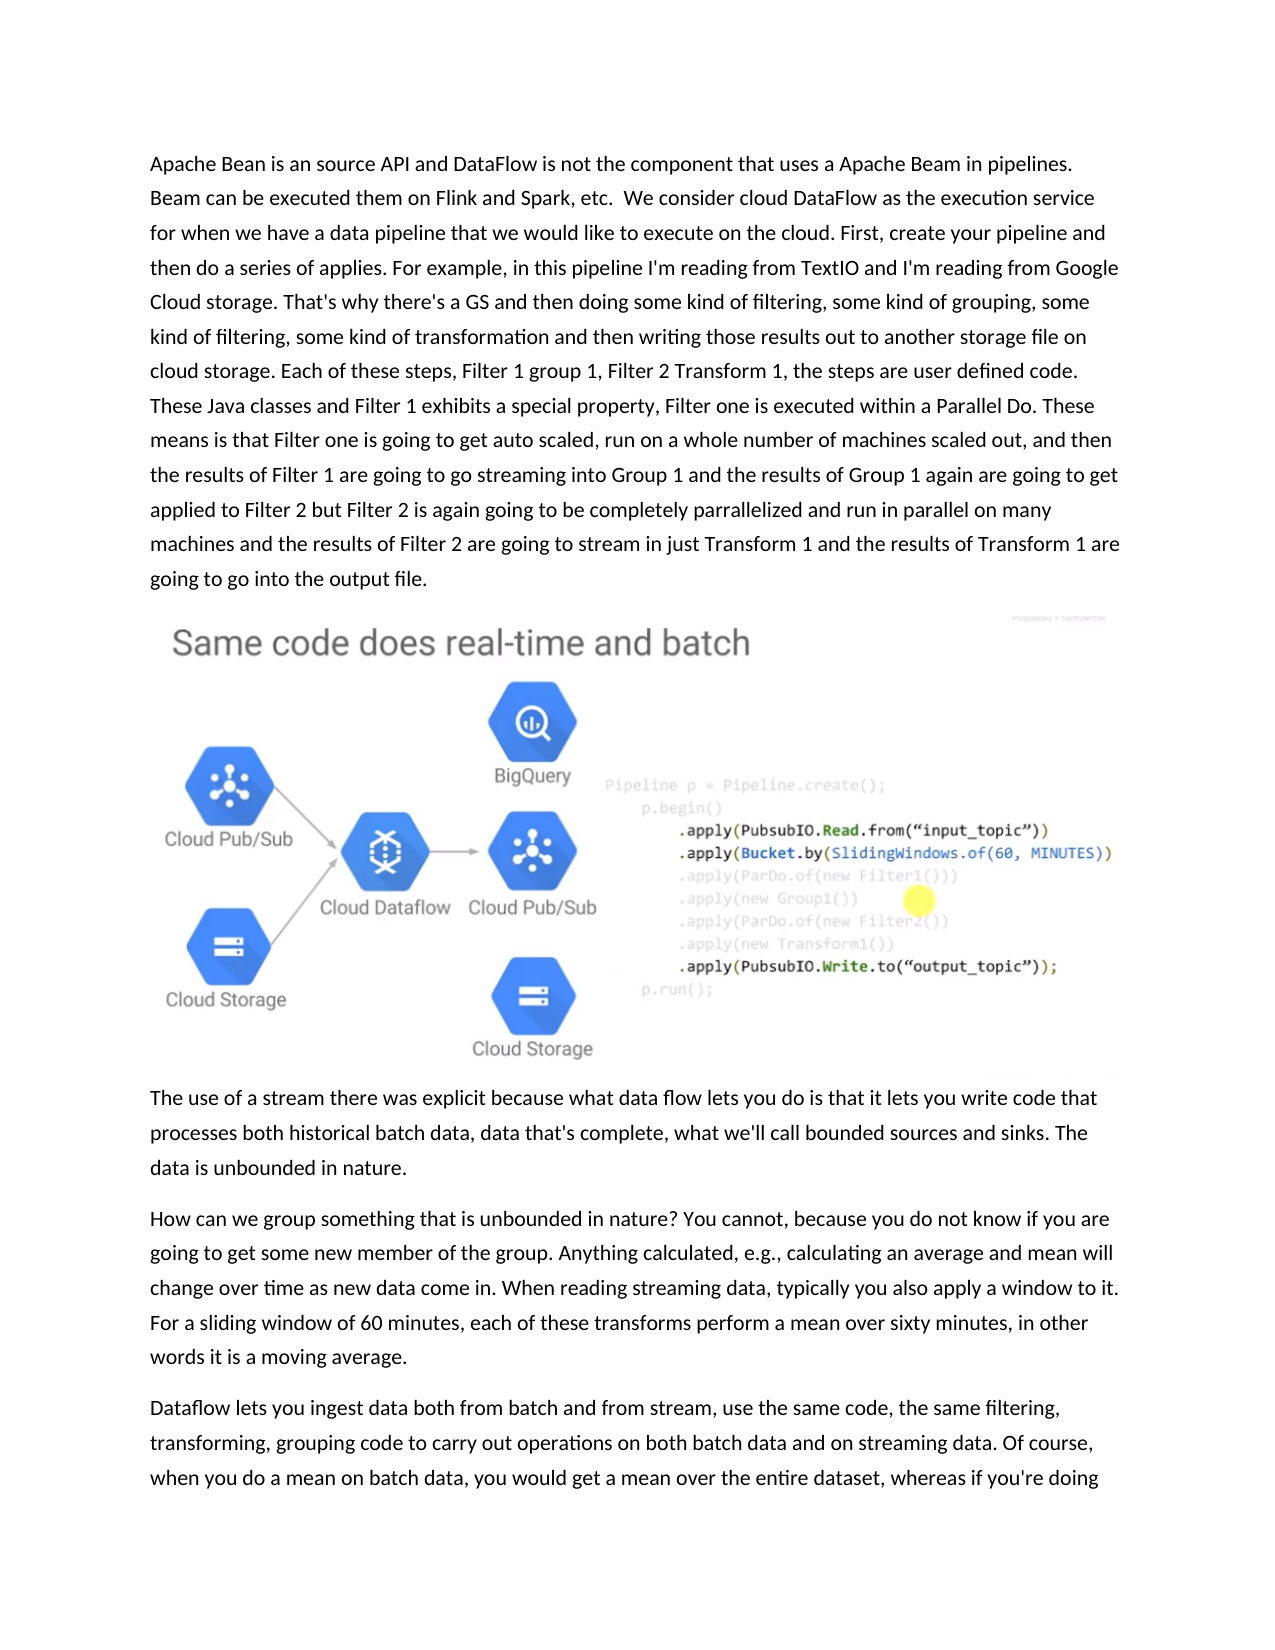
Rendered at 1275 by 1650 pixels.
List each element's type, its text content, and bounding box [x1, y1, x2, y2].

text How can we group something that is unbounded in nature? You cannot, because you do not know if you are going to get some new member of the group. Anything calculated, e.g., calculating an average and mean will change over time as new data come in. When reading streaming data, typically you also apply a window to it. For a sliding window of 60 minutes, each of these transforms perform a mean over sixty minutes, in other words it is a moving average. [150, 1205, 1125, 1370]
picture [150, 616, 1125, 1077]
text Apache Bean is an source API and DataFlow is not the component that uses a Apache Beam in pipelines. Beam can be executed them on Flink and Spark, etc. We consider cloud DataFlow as the execution service for when we have a data pipeline that we would like to execute on the cloud. First, create your pipeline and then do a series of applies. For example, in this pipeline I'm reading from TextIO and I'm reading from Google Cloud storage. That's why there's a GS and then doing some kind of filtering, some kind of grouping, some kind of filtering, some kind of transformation and then writing those results out to another storage file on cloud storage. Each of these steps, Filter 1 group 1, Filter 2 Transform 1, the steps are user defined code. These Java classes and Filter 1 exhibits a special property, Filter one is executed within a Parallel Do. These means is that Filter one is going to get auto scaled, run on a whole number of machines scaled out, and then the results of Filter 1 are going to go streaming into Group 1 and the results of Group 1 again are going to get applied to Filter 2 but Filter 2 is again going to be completely parrallelized and run in parallel on many machines and the results of Filter 2 are going to stream in just Transform 1 and the results of Transform 1 are going to go into the output file. [150, 150, 1125, 592]
text The use of a stream there was explicit because what data flow lets you do is that it lets you write code that processes both historical batch data, data that's complete, what we'll call bounded sources and sinks. The data is unbounded in nature. [150, 1077, 1125, 1180]
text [150, 1394, 1125, 1490]
